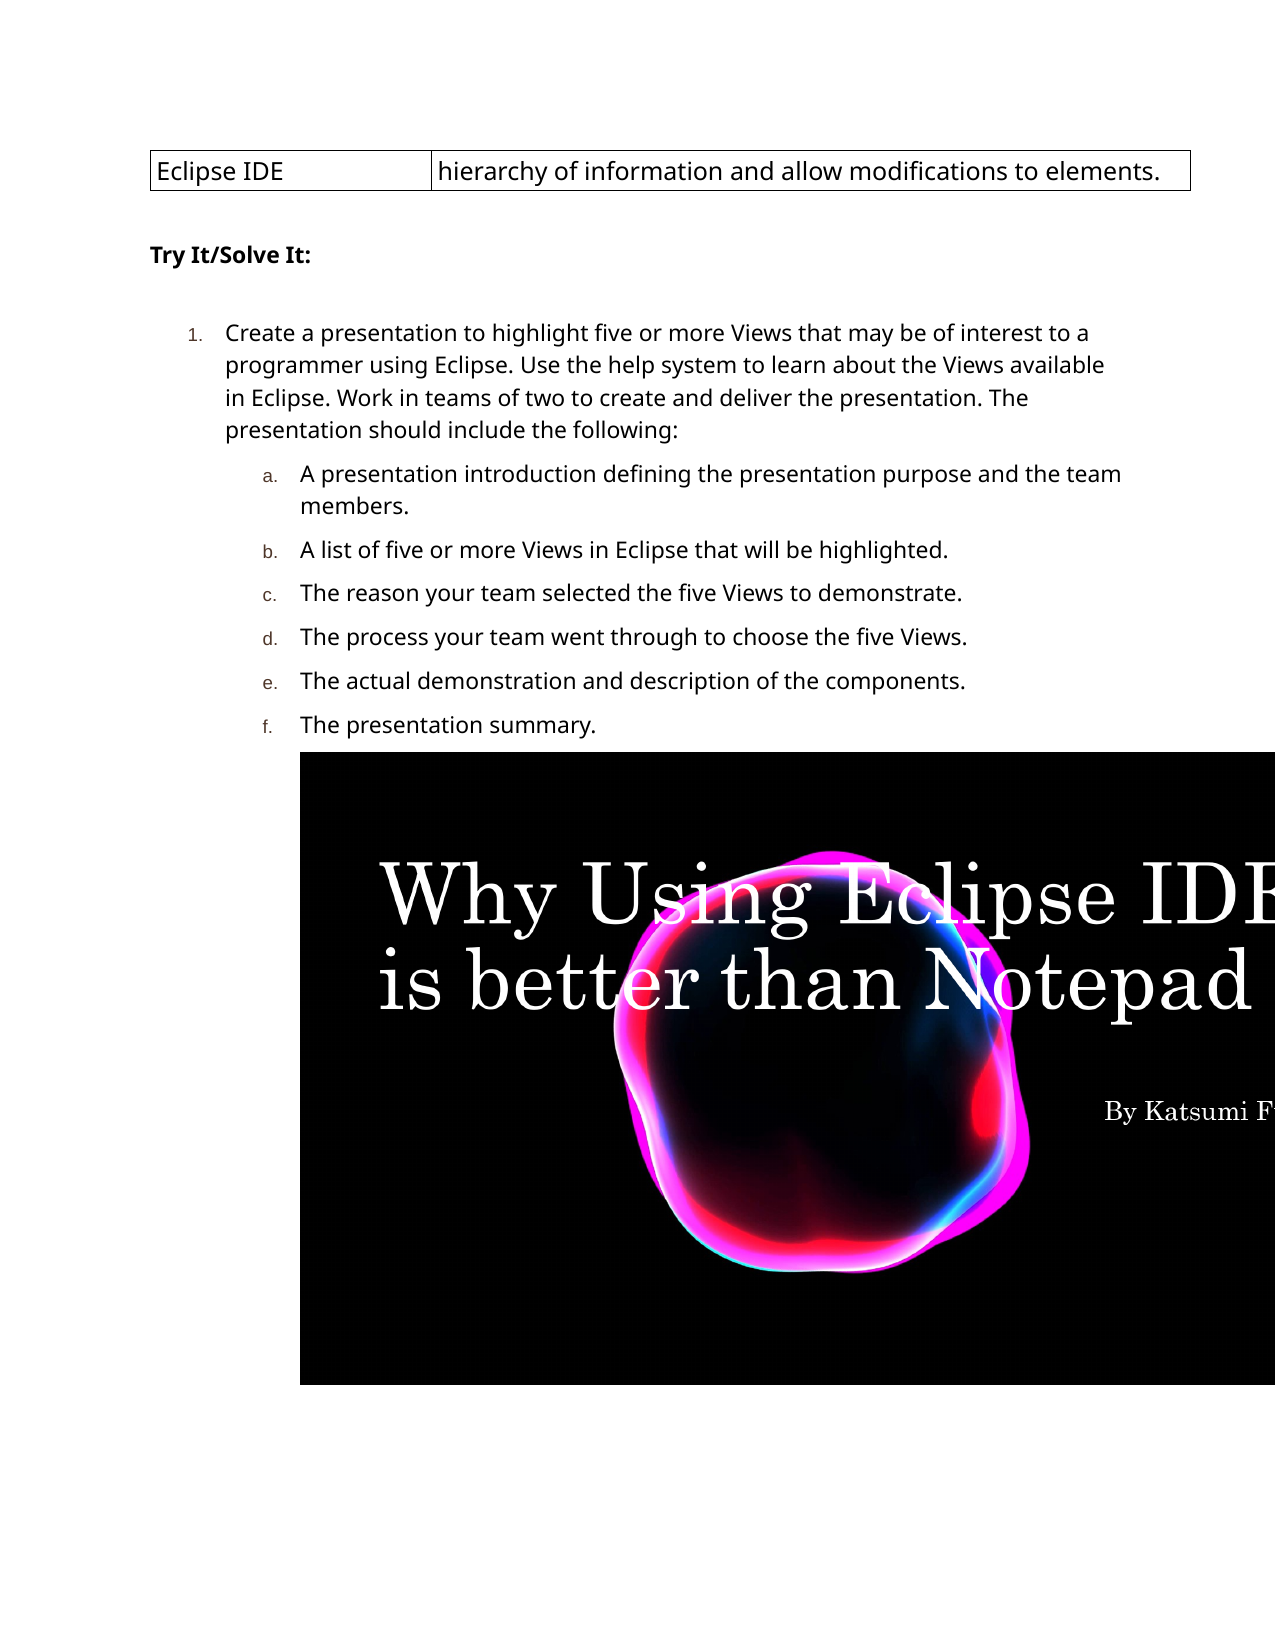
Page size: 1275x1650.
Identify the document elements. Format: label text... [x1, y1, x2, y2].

list A presentation introduction defining the presentation purpose and the team members. [262, 458, 1125, 521]
picture [300, 752, 1275, 1385]
list The presentation summary. [262, 708, 1125, 740]
list The actual demonstration and description of the components. [262, 665, 1125, 696]
list The reason your team selected the five Views to demonstrate. [262, 577, 1125, 608]
text Try It/Solve It: [149, 239, 1125, 270]
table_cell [432, 151, 1190, 190]
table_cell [151, 151, 431, 190]
list Create a presentation to highlight five or more Views that may be of interest to a programmer using Eclipse. Use the help system to learn about the Views available in Eclipse. Work in teams of two to create and deliver the presentation. The presentation should include the following: [187, 317, 1125, 445]
list The process your team went through to choose the five Views. [262, 621, 1125, 652]
list A list of five or more Views in Eclipse that will be highlighted. [262, 533, 1125, 565]
